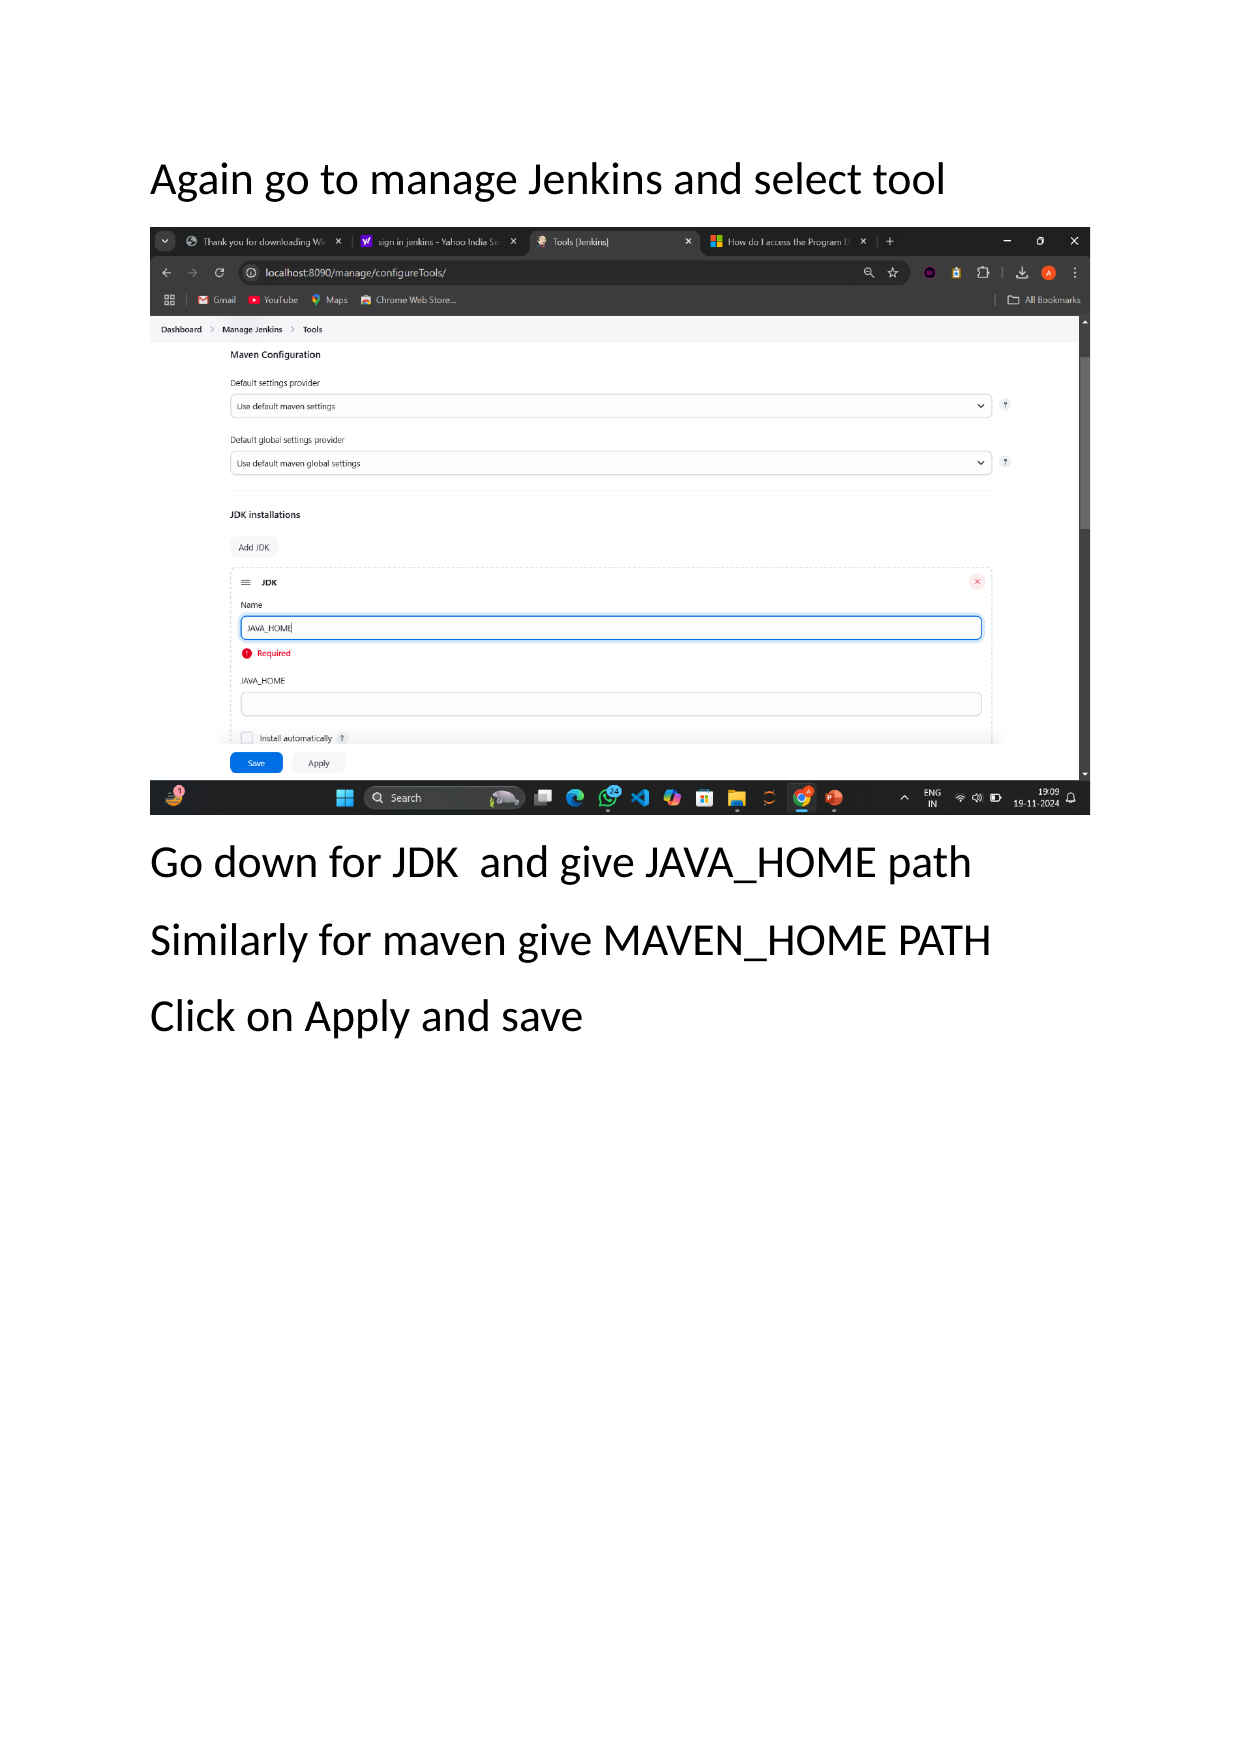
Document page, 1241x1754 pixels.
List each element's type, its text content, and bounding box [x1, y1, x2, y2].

text Again go to manage Jenkins and select tool [150, 150, 1090, 206]
picture [150, 227, 1091, 815]
text Click on Apply and save [150, 987, 1090, 1043]
text Similarly for maven give MAVEN_HOME PATH [150, 910, 1090, 966]
text Go down for JDK and give JAVA_HOME path [150, 833, 1090, 889]
